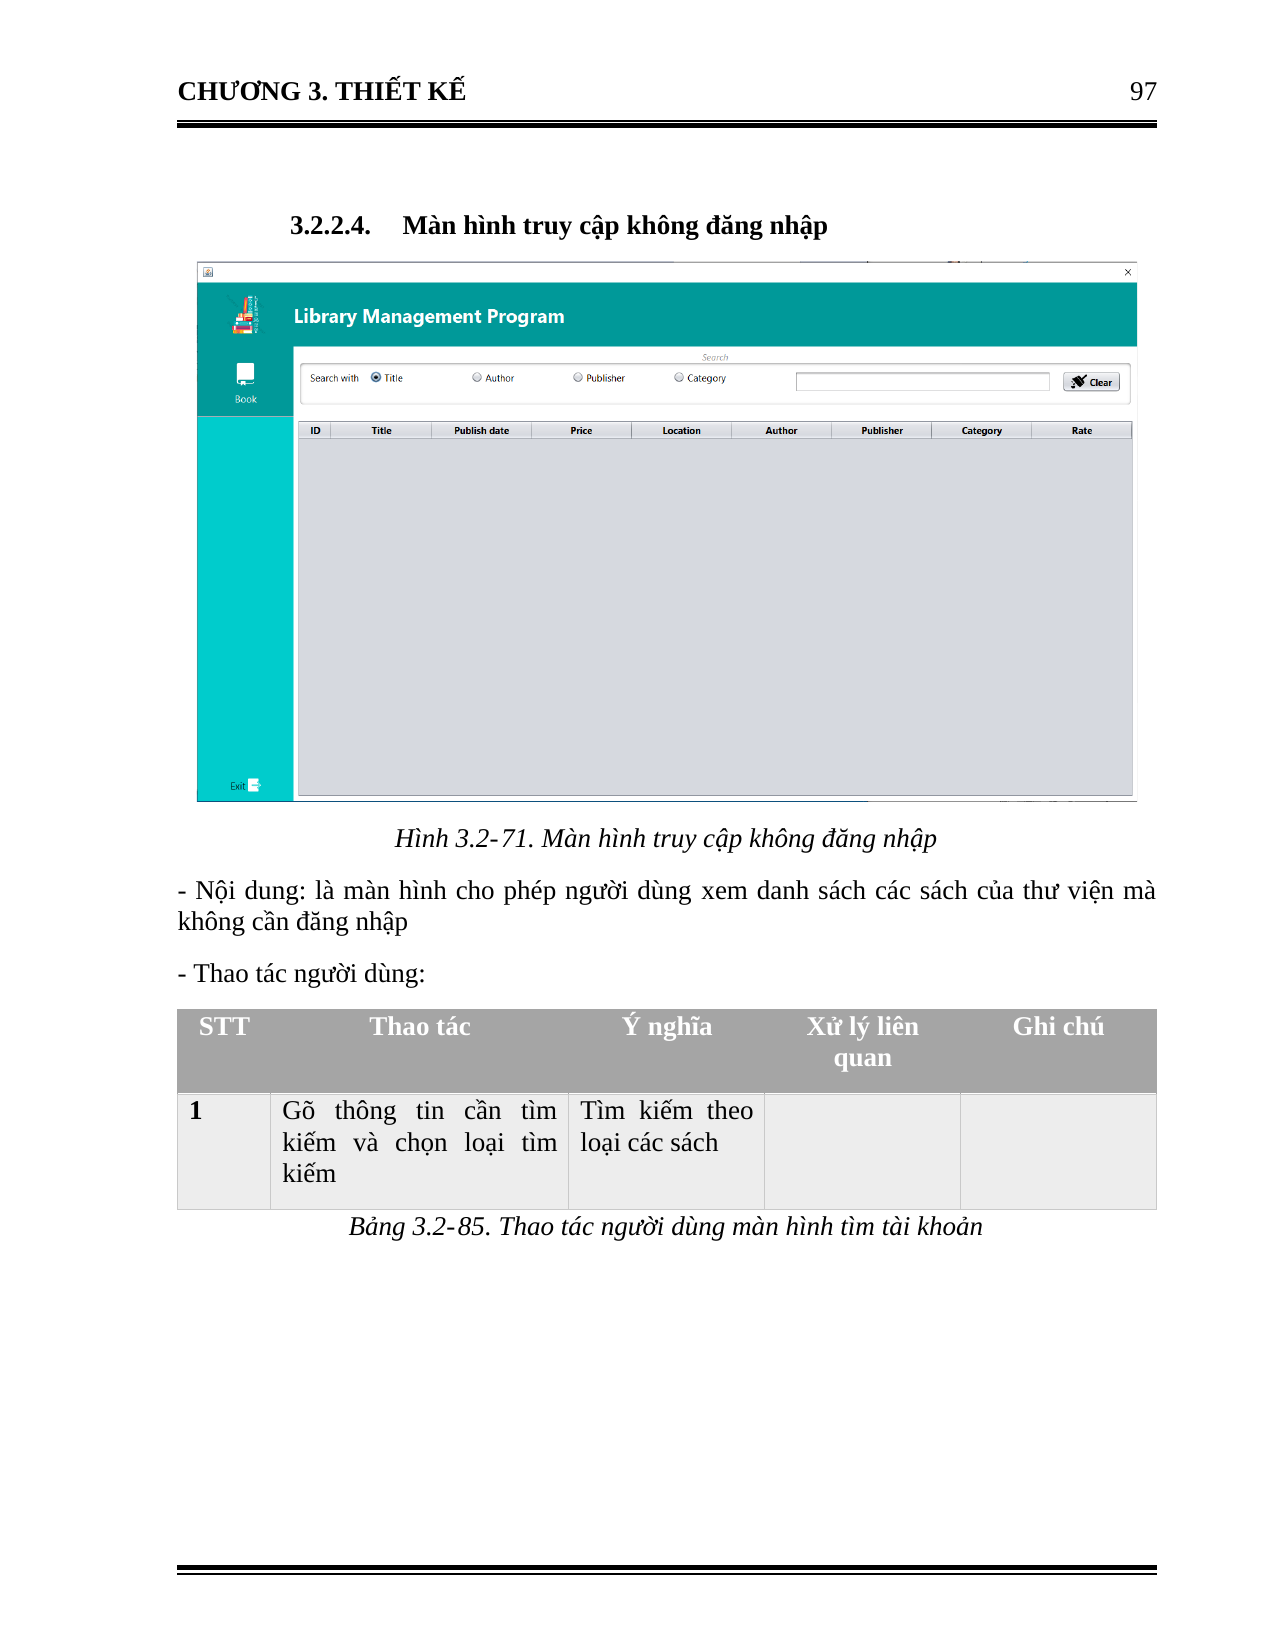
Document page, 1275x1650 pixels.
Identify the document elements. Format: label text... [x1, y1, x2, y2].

text - Thao tác người dùng: [177, 957, 1157, 988]
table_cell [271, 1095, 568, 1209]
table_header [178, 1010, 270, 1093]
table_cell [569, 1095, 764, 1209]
text - Nội dung: là màn hình cho phép người dùng xem danh sách các sách của thư viện mà không cần đăng nhập [177, 874, 1157, 936]
subtitle Màn hình truy cập không đăng nhập [290, 209, 1157, 240]
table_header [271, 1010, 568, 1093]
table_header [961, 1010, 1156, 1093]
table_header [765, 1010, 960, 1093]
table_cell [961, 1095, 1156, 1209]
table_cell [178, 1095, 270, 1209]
picture [196, 261, 1138, 802]
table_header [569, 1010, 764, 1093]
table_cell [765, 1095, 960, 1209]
